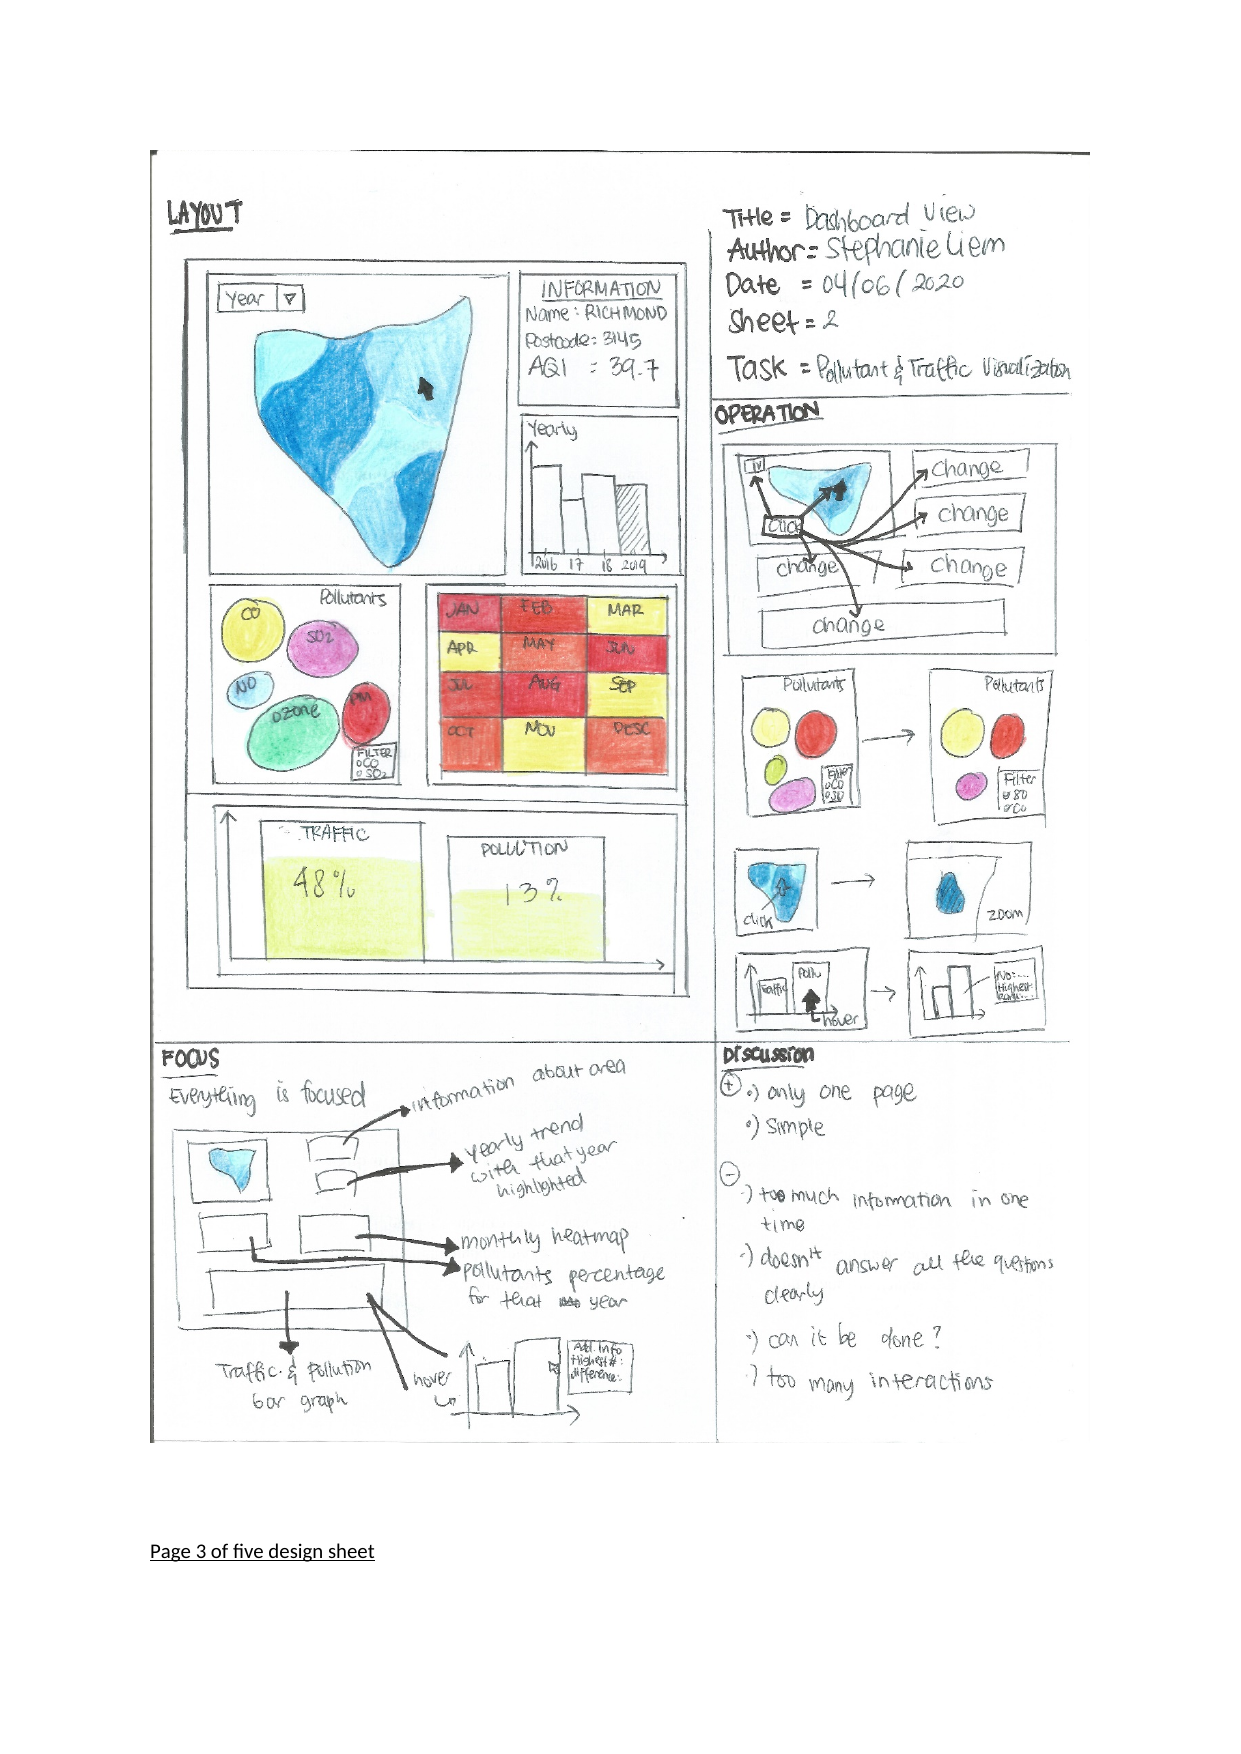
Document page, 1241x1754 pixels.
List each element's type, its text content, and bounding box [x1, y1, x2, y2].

text Page 3 of five design sheet [150, 1538, 1090, 1564]
picture [150, 150, 1090, 1443]
